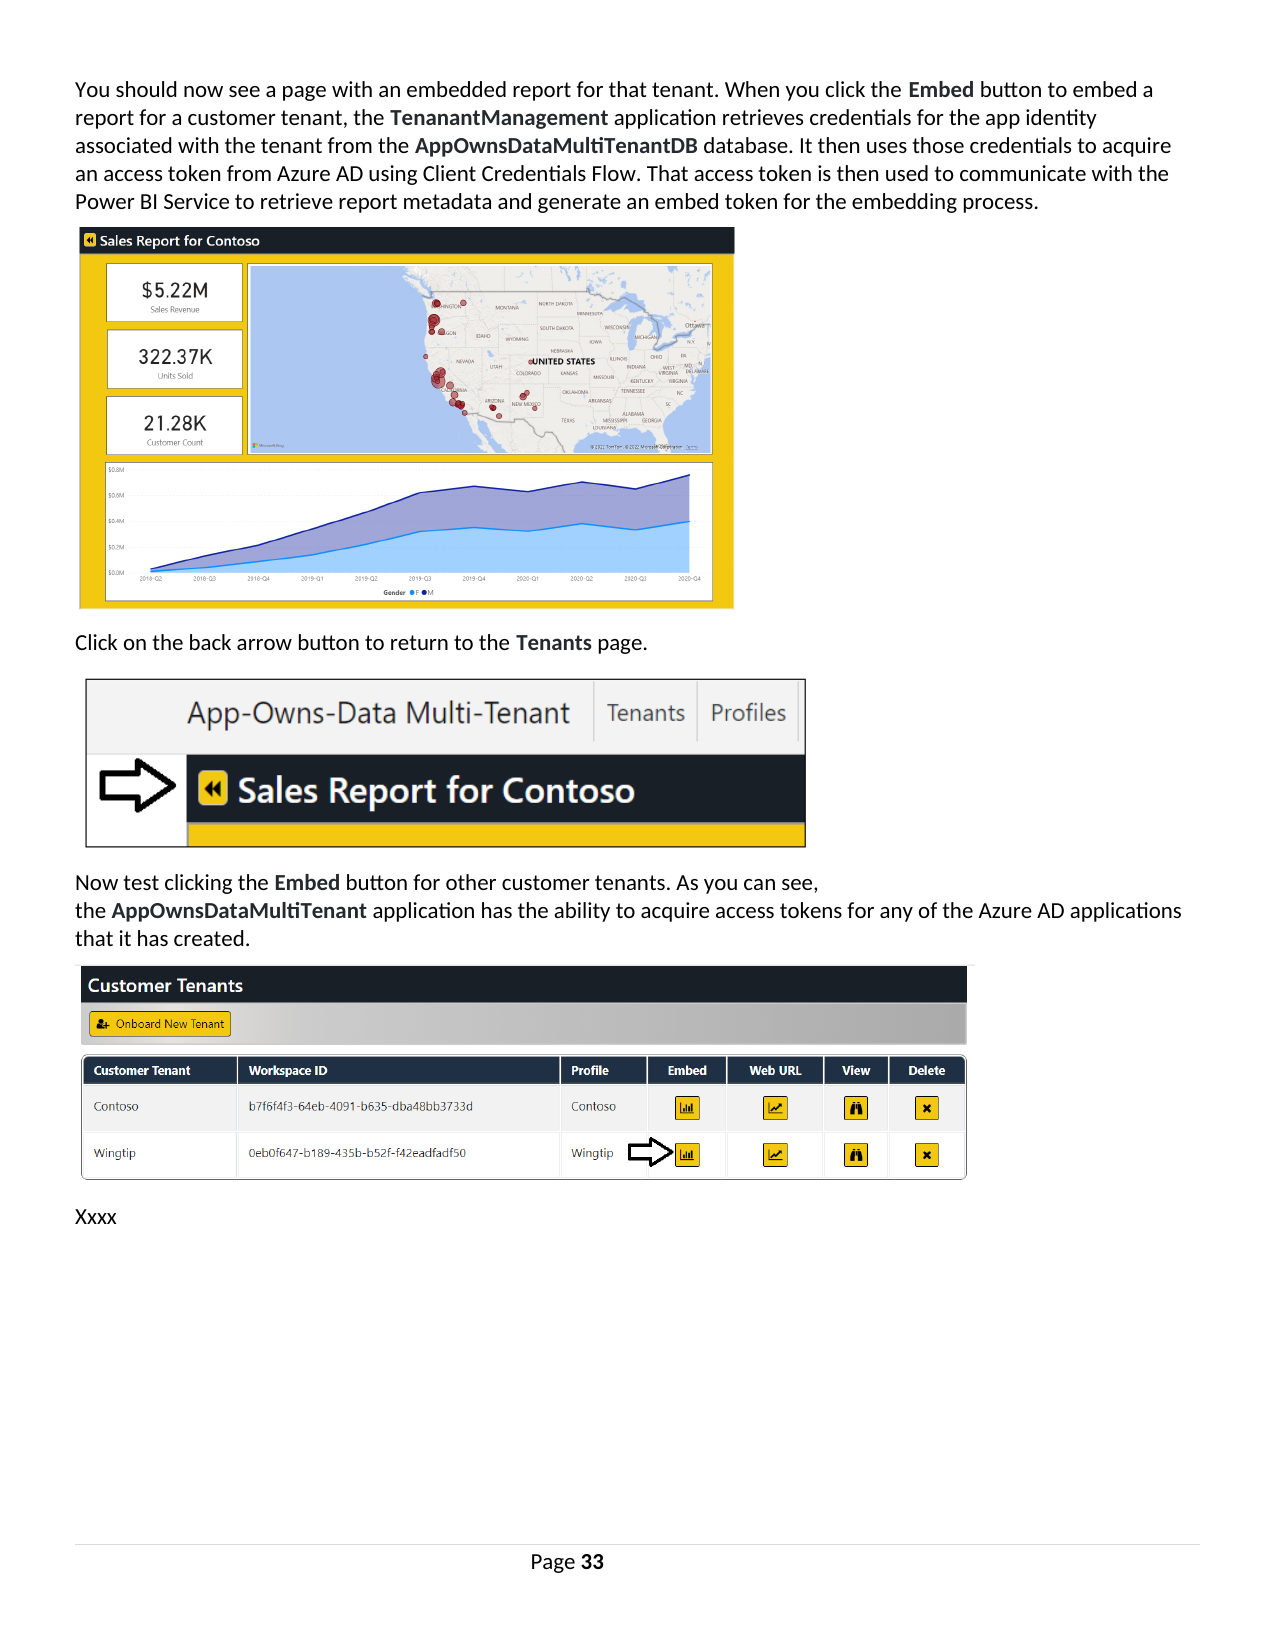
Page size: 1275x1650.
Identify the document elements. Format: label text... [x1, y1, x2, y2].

text Xxxx [75, 1202, 1200, 1230]
text Now test clicking the Embed button for other customer tenants. As you can see, the AppOwnsDataMultiTenant application has the ability to acquire access tokens for any of the Azure AD applications that it has created. [75, 868, 1200, 952]
text You should now see a page with an embedded report for that tenant. When you click the Embed button to embed a report for a customer tenant, the TenanantManagement application retrieves credentials for the app identity associated with the tenant from the AppOwnsDataMultiTenantDB database. It then uses those credentials to acquire an access token from Azure AD using Client Credentials Flow. That access token is then used to communicate with the Power BI Service to retrieve report metadata and generate an embed token for the embedding process. [75, 75, 1200, 215]
picture [75, 964, 975, 1190]
picture [75, 227, 738, 616]
picture [75, 668, 813, 856]
text Click on the back arrow button to return to the Tenants page. [75, 628, 1200, 656]
